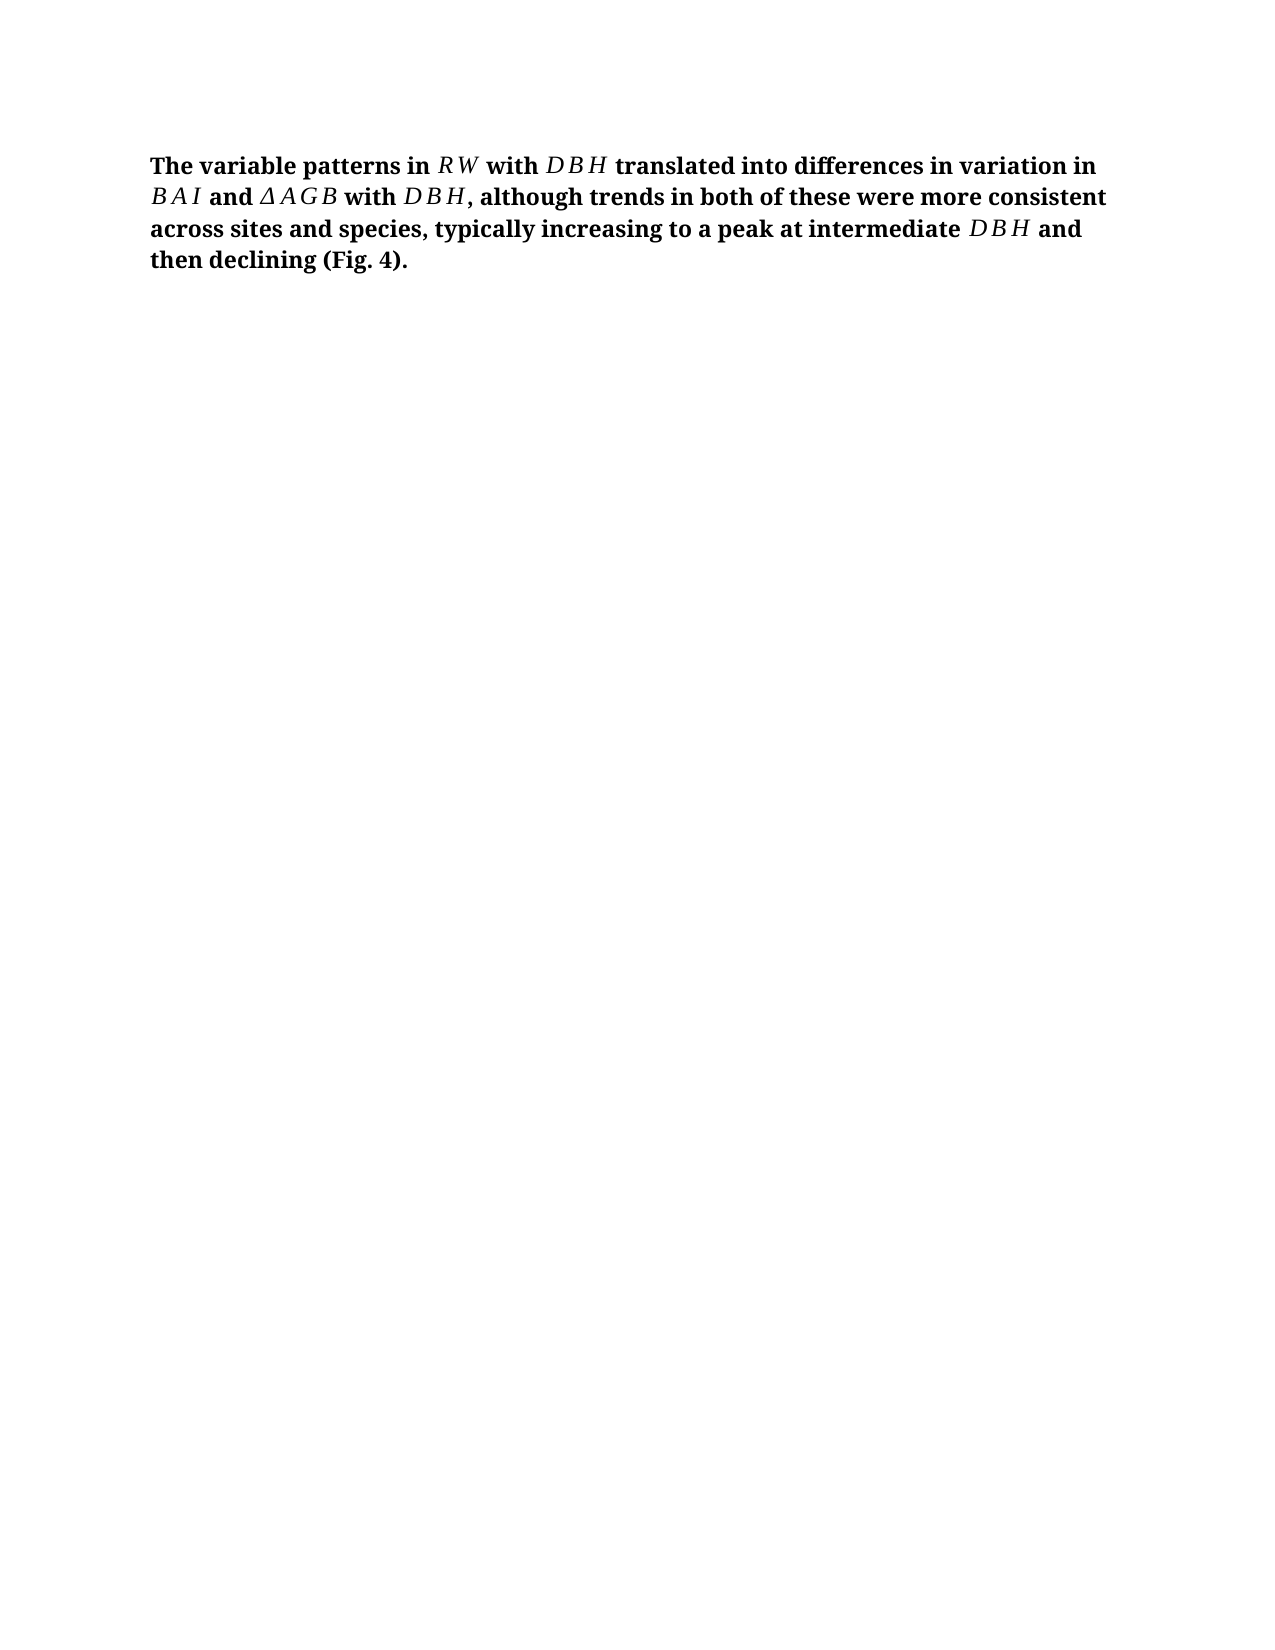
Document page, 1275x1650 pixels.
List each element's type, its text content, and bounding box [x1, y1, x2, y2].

text The variable patterns in with translated into differences in variation in and with , although trends in both of these were more consistent across sites and species, typically increasing to a peak at intermediate and then declining (Fig. 4). [150, 150, 1125, 275]
